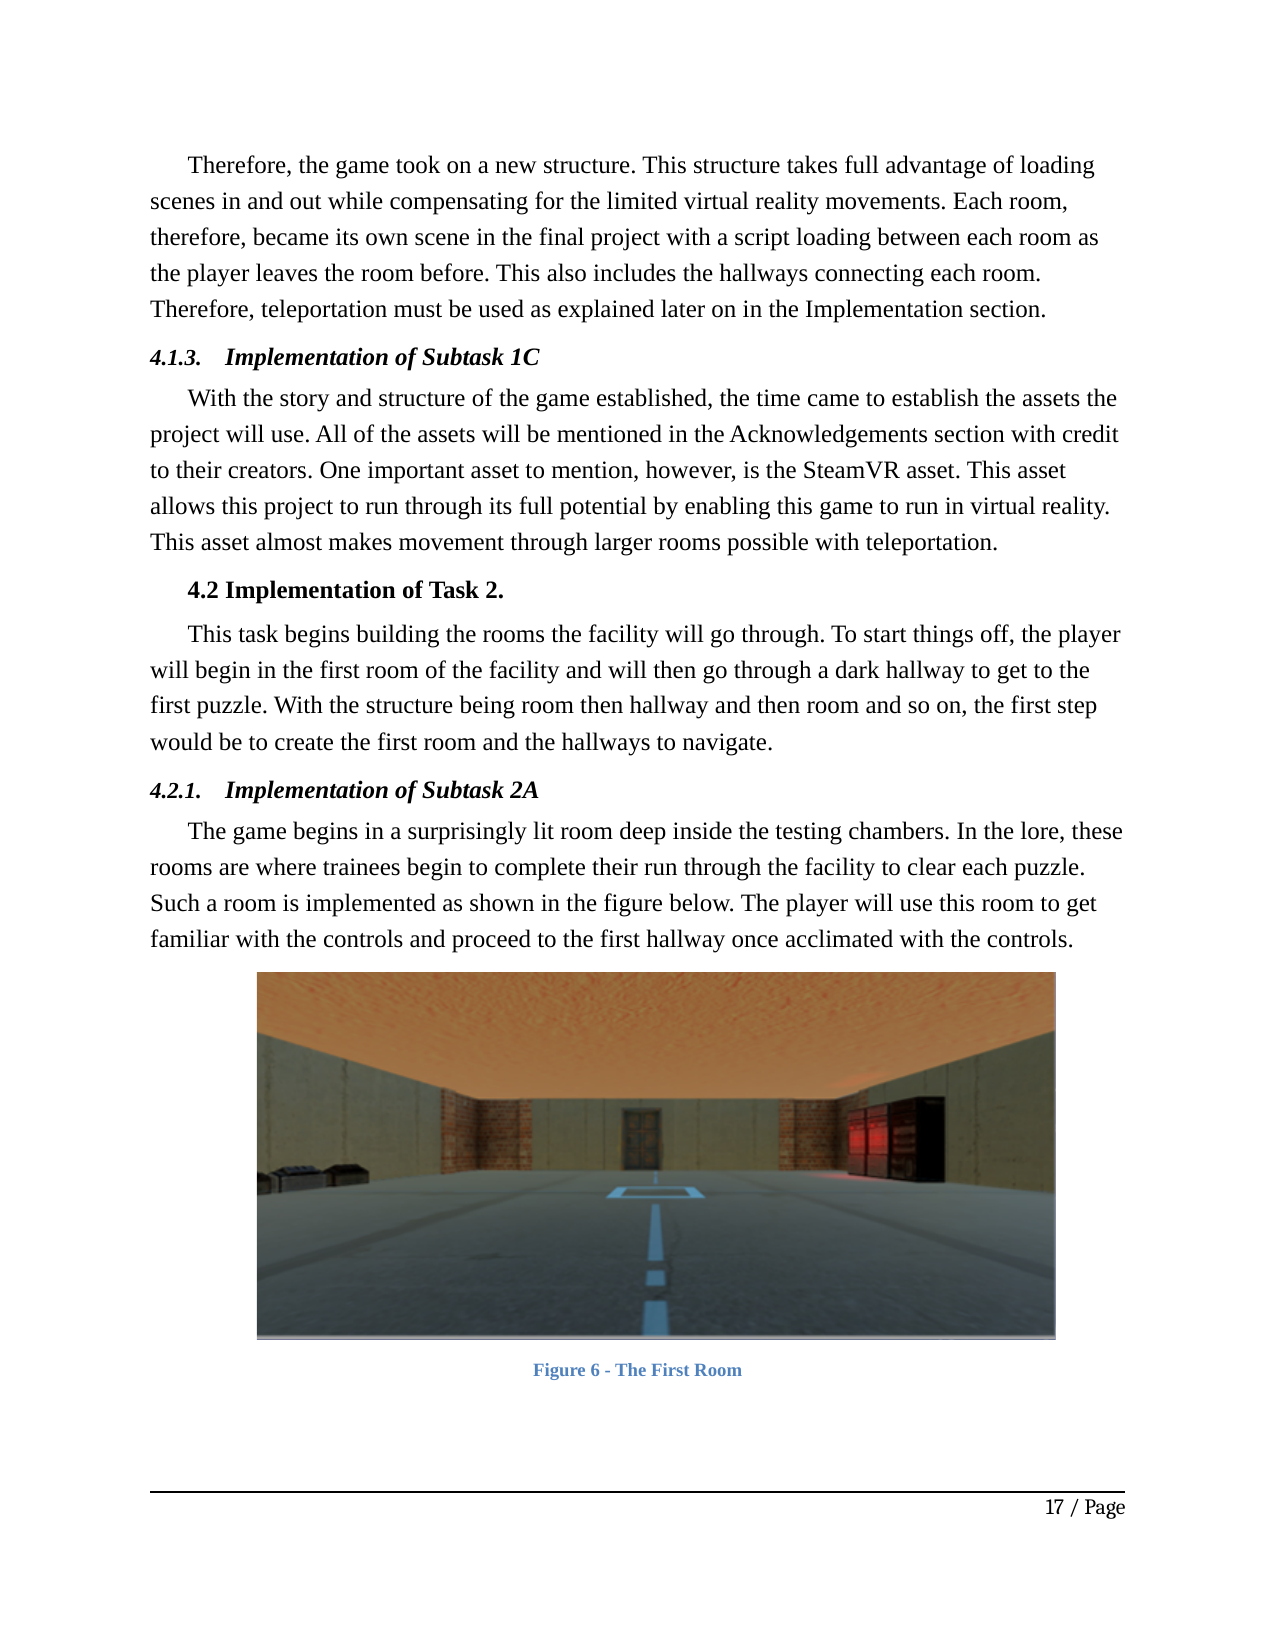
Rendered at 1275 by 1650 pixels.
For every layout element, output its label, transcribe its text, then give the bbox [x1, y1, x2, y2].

text With the story and structure of the game established, the time came to establish the assets the project will use. All of the assets will be mentioned in the Acknowledgements section with credit to their creators. One important asset to mention, however, is the SteamVR asset. This asset allows this project to run through its full potential by enabling this game to run in virtual reality. This asset almost makes movement through larger rooms possible with teleportation. [150, 383, 1125, 556]
subtitle Implementation of Subtask 2A [150, 775, 1125, 804]
text This task begins building the rooms the facility will go through. To start things off, the player will begin in the first room of the facility and will then go through a dark hallway to get to the first puzzle. With the structure being room then hallway and then room and so on, the first step would be to create the first room and the hallways to navigate. [150, 619, 1125, 755]
subtitle Implementation of Task 2. [187, 576, 1125, 604]
text Therefore, the game took on a new structure. This structure takes full advantage of loading scenes in and out while compensating for the limited virtual reality movements. Each room, therefore, became its own scene in the final project with a script loading between each room as the player leaves the room before. This also includes the hallways connecting each room. Therefore, teleportation must be used as explained later on in the Implementation section. [150, 150, 1125, 322]
text The game begins in a surprisingly lit room deep inside the testing chambers. In the lore, these rooms are where trainees begin to complete their run through the facility to clear each puzzle. Such a room is implemented as shown in the figure below. The player will use this room to get familiar with the controls and proceed to the first hallway once acclimated with the controls. [150, 816, 1125, 953]
subtitle Implementation of Subtask 1C [150, 342, 1125, 371]
